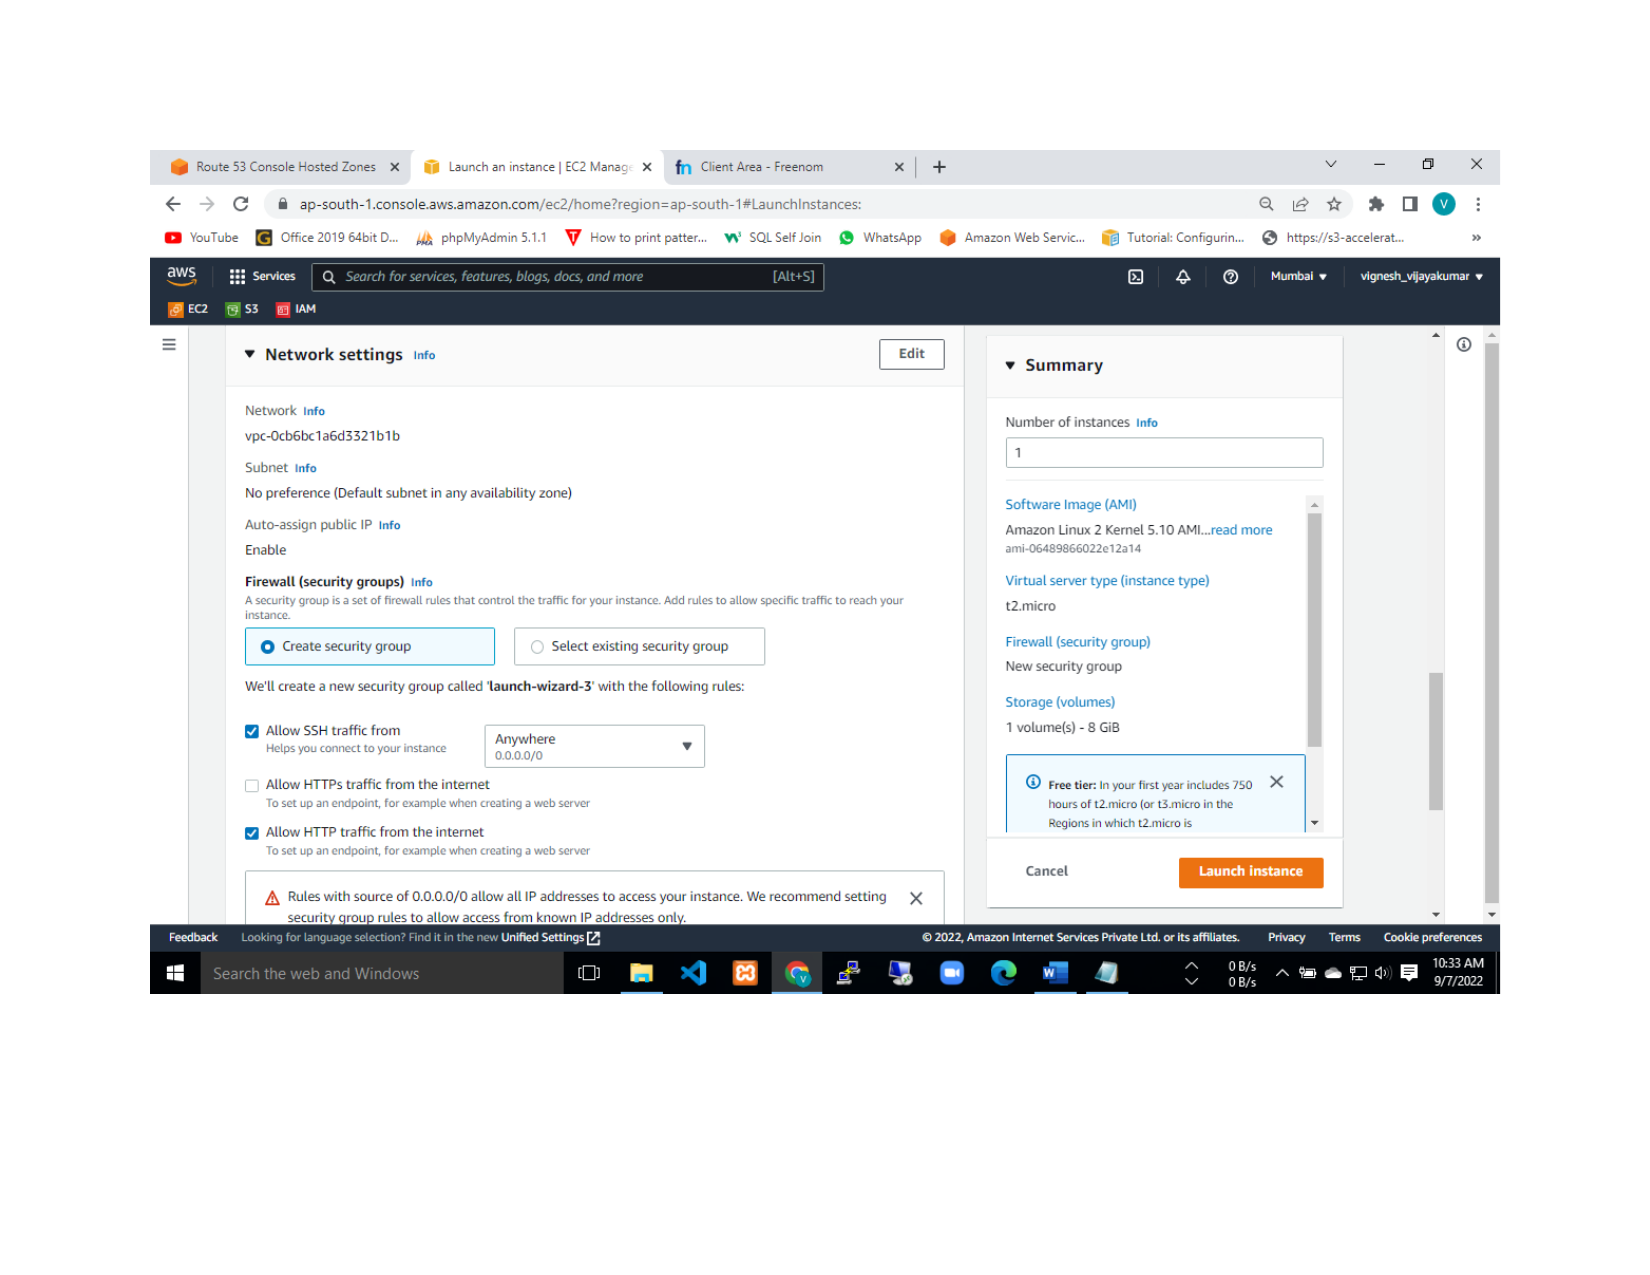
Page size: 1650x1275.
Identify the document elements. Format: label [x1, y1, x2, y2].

picture [150, 150, 1500, 994]
